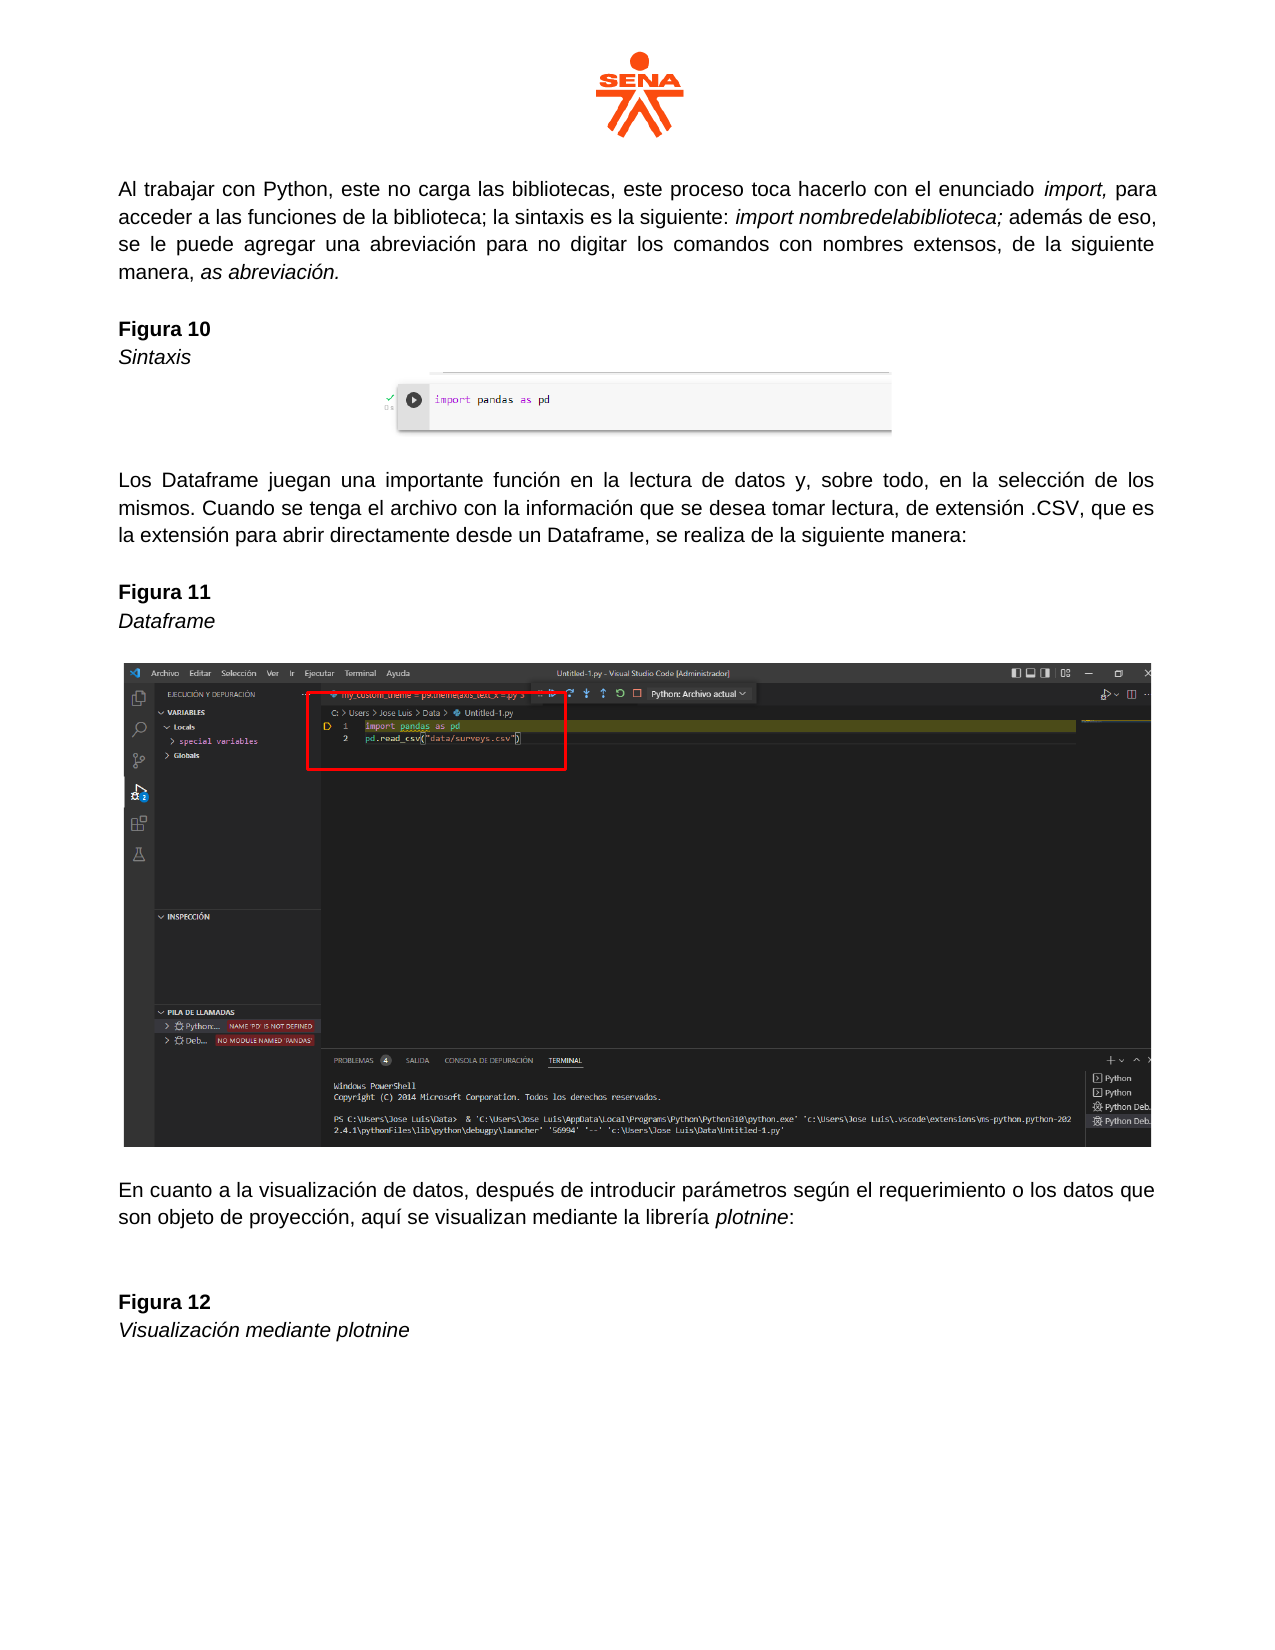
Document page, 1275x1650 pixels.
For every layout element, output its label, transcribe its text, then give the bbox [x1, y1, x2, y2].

text Figura 11 [118, 578, 1157, 604]
text Los Dataframe juegan una importante función en la lectura de datos y, sobre todo, en la selección de los mismos. Cuando se tenga el archivo con la información que se desea tomar lectura, de extensión .CSV, que es la extensión para abrir directamente desde un Dataframe, se realiza de la siguiente manera: [118, 468, 1157, 547]
text Dataframe [118, 608, 1157, 632]
text Al trabajar con Python, este no carga las bibliotecas, este proceso toca hacerlo con el enunciado import, para acceder a las funciones de la biblioteca; la sintaxis es la siguiente: import nombredelabiblioteca; además de eso, se le puede agregar una abreviación para no digitar los comandos con nombres extensos, de la siguiente manera, as abreviación. [118, 177, 1157, 284]
text Visualización mediante plotnine [118, 1318, 1157, 1342]
text Figura 12 [118, 1288, 1157, 1314]
picture [383, 372, 892, 437]
text En cuanto a la visualización de datos, después de introducir parámetros según el requerimiento o los datos que son objeto de proyección, aquí se visualizan mediante la librería plotnine: [118, 1178, 1157, 1229]
picture [123, 663, 1152, 1147]
picture [585, 48, 690, 142]
text Sintaxis [118, 345, 1157, 369]
text Figura 10 [118, 315, 1157, 341]
